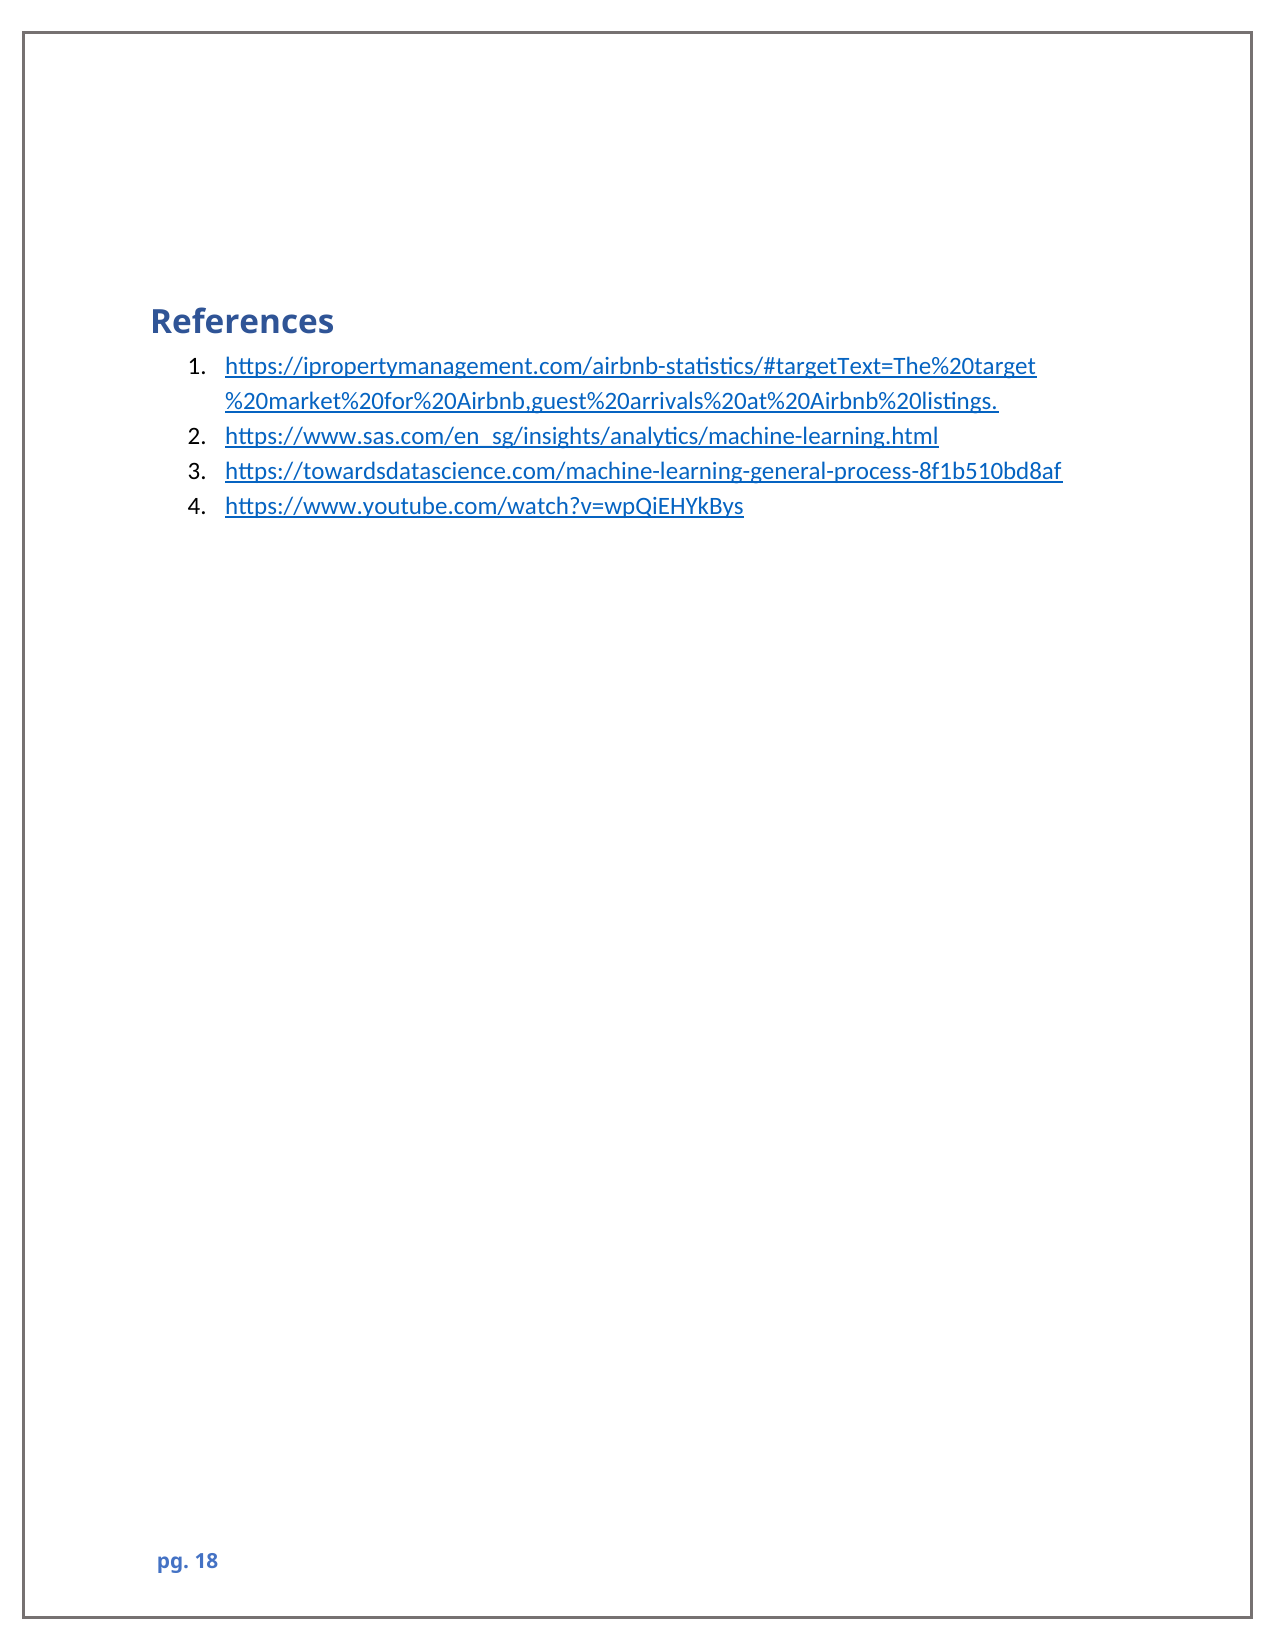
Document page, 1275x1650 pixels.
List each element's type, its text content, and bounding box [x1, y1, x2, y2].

list https://ipropertymanagement.com/airbnb-statistics/#targetText=The%20target%20market%20for%20Airbnb,guest%20arrivals%20at%20Airbnb%20listings. [187, 350, 1125, 416]
subtitle References [150, 298, 1125, 343]
list https://towardsdatascience.com/machine-learning-general-process-8f1b510bd8af [187, 455, 1125, 486]
list https://www.sas.com/en_sg/insights/analytics/machine-learning.html [187, 420, 1125, 451]
list https://www.youtube.com/watch?v=wpQiEHYkBys [187, 490, 1125, 521]
